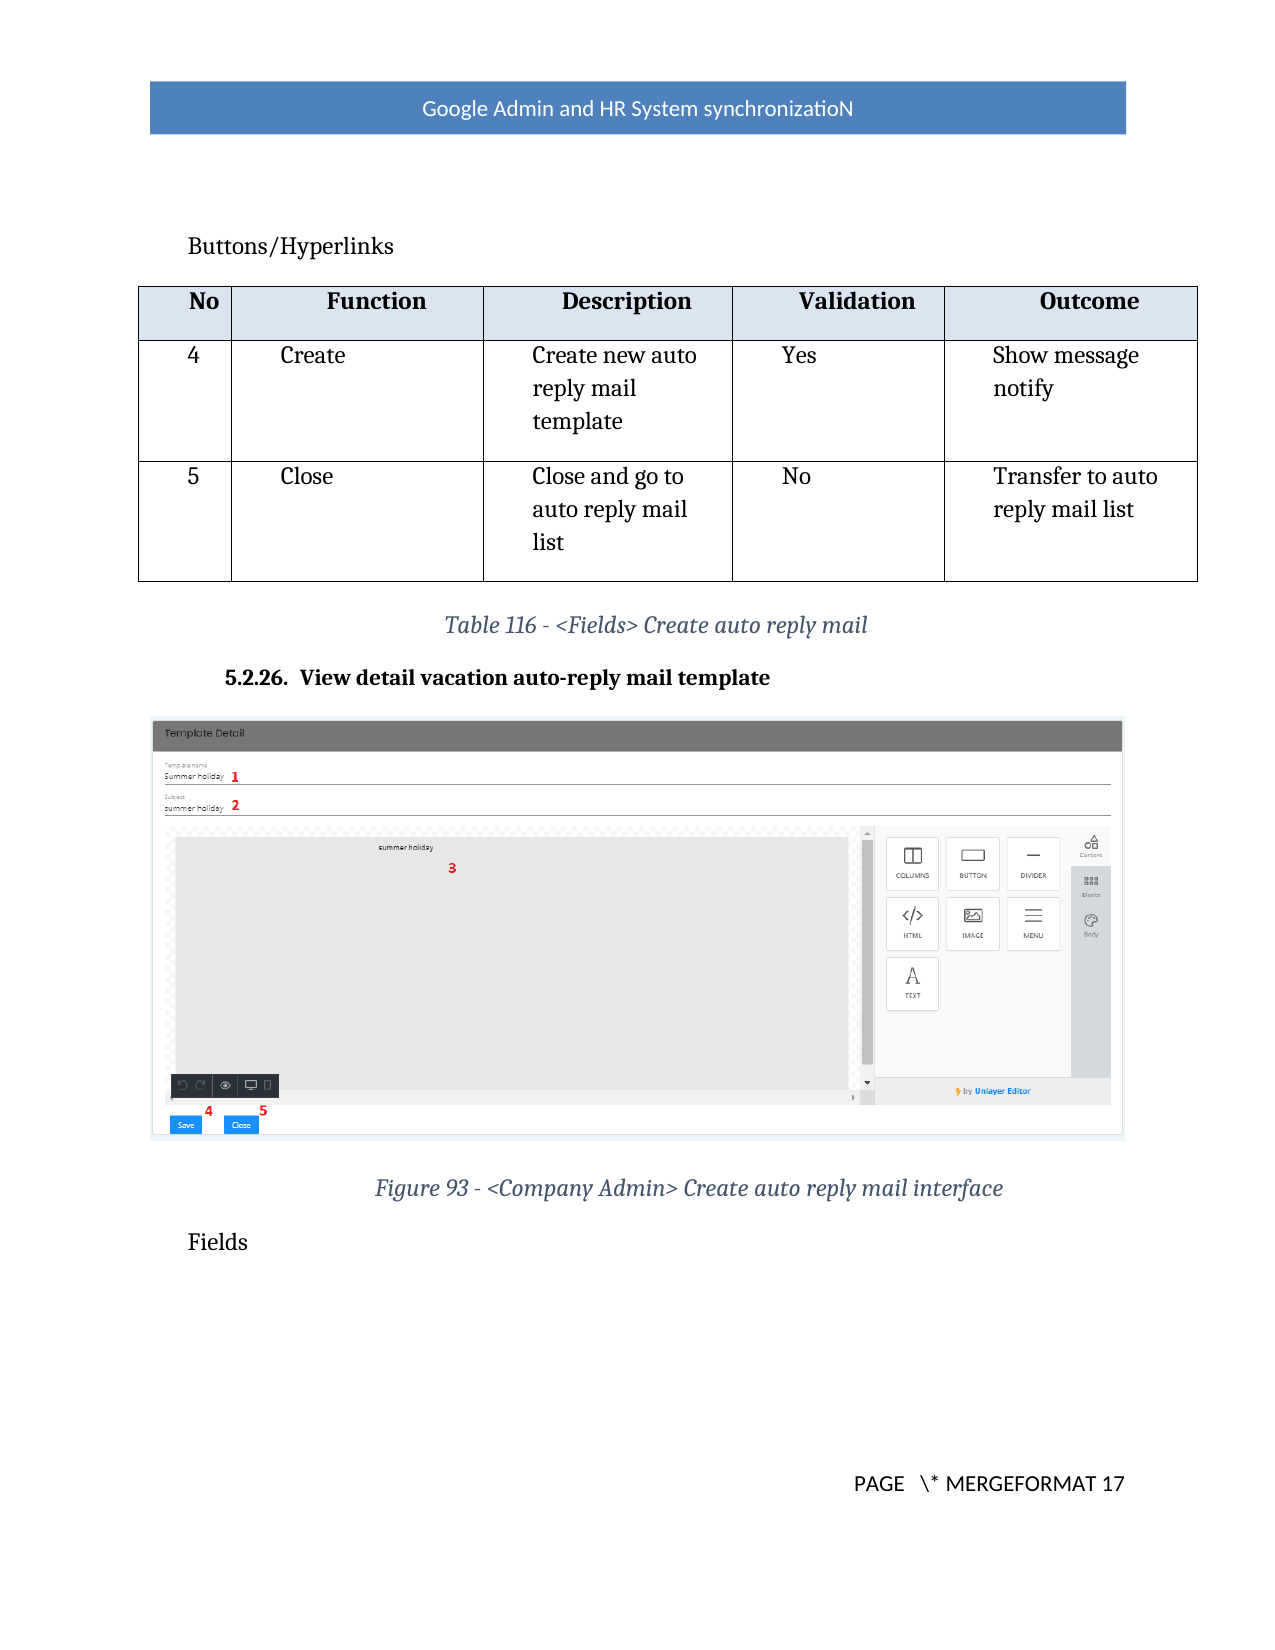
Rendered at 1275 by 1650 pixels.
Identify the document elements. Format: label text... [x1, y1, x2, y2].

text Buttons/Hyperlinks [187, 232, 1125, 261]
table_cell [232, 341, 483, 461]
subtitle View detail vacation auto-reply mail template [225, 665, 1125, 692]
text Figure 93 - <Company Admin> Create auto reply mail interface [307, 1174, 1125, 1203]
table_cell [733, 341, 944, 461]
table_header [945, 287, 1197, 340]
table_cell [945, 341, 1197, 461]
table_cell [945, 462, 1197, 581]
text Fields [187, 1228, 1125, 1257]
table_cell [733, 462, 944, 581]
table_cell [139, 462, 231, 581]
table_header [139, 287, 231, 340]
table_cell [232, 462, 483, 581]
text Table 116 - <Fields> Create auto reply mail [187, 611, 1125, 640]
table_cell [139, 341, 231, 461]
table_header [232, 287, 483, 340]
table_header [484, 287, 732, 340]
picture [150, 716, 1125, 1141]
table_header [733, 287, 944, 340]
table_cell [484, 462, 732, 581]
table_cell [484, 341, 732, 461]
